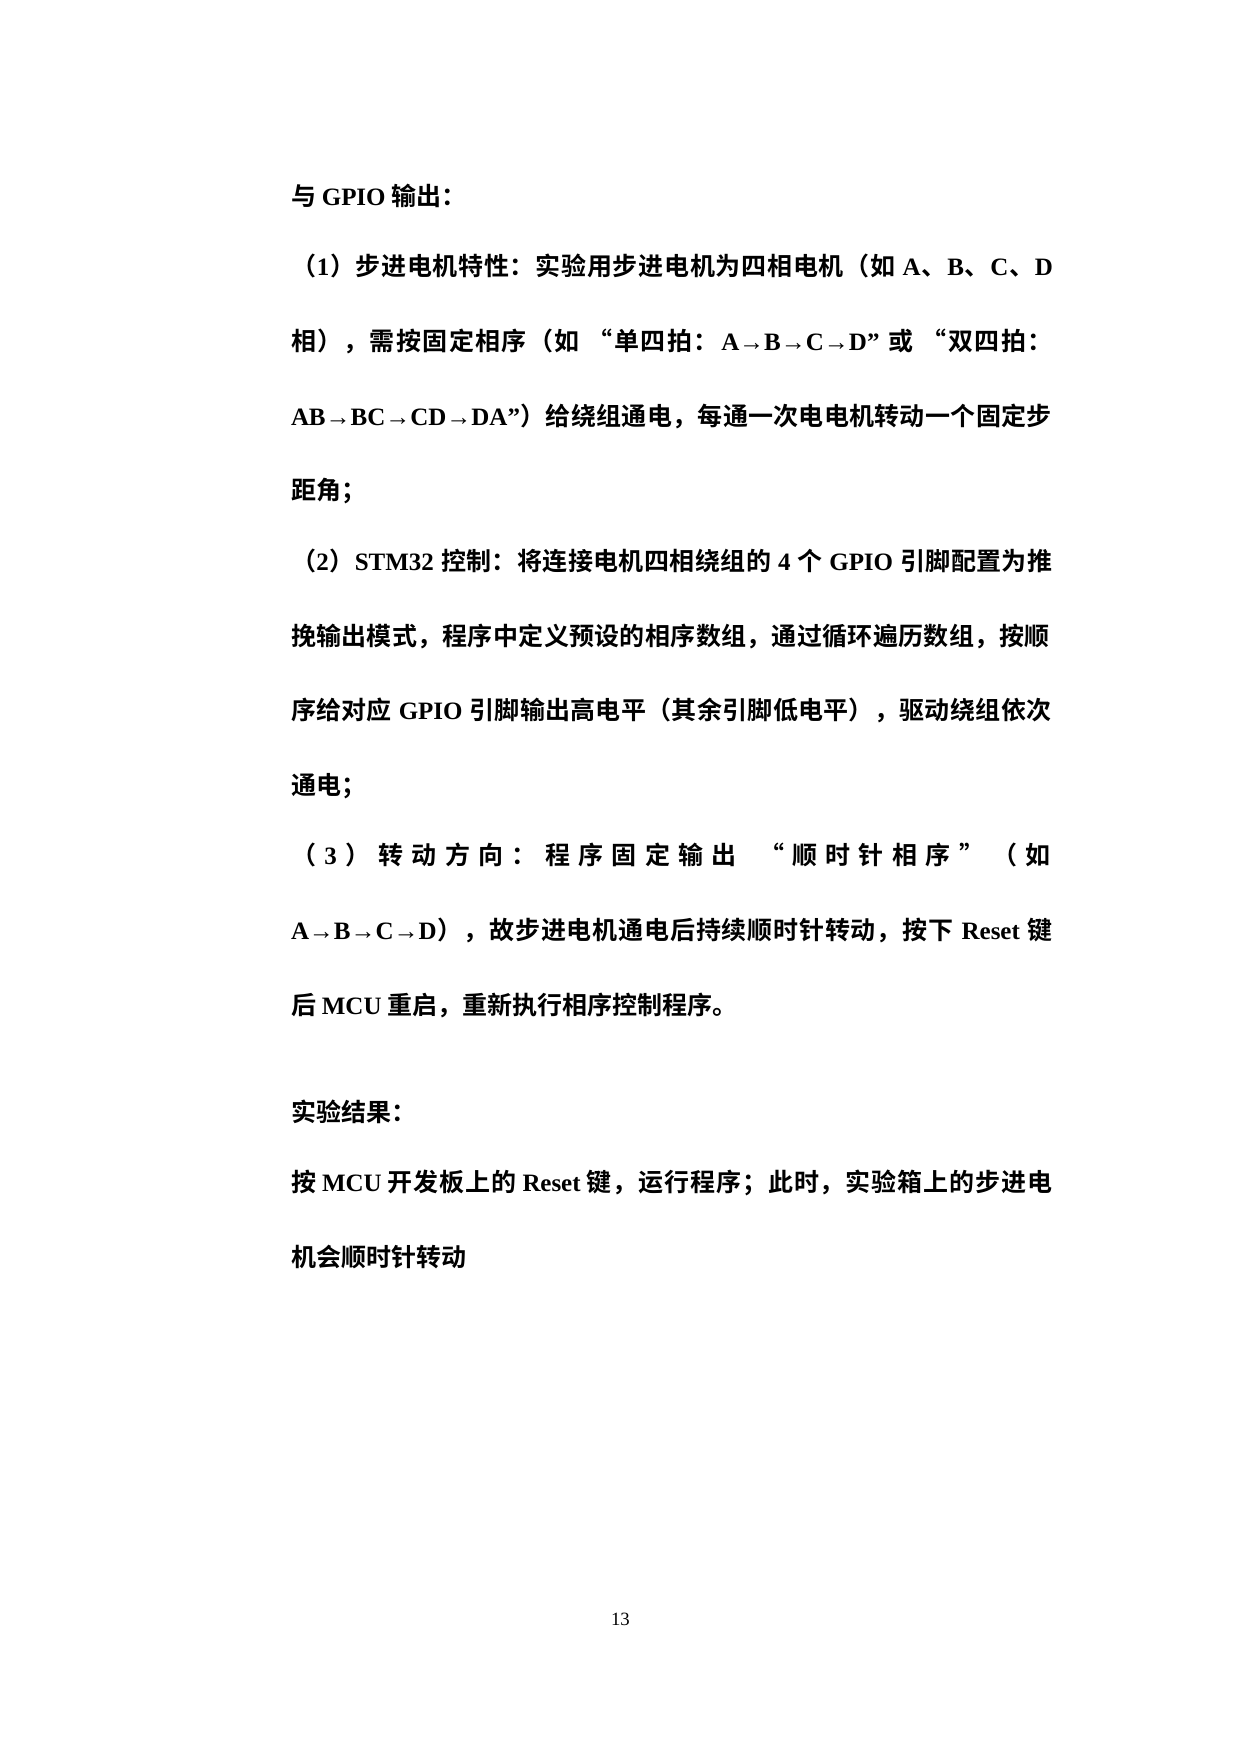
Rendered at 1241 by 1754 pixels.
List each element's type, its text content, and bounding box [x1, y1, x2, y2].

text （3）转动方向：程序固定输出 “顺时针相序”（如 A→B→C→D），故步进电机通电后持续顺时针转动，按下 Reset 键后 MCU 重启，重新执行相序控制程序。 [291, 821, 1053, 1036]
text 实验结果： [291, 1078, 1053, 1143]
text （1）步进电机特性：实验用步进电机为四相电机（如 A、B、C、D 相），需按固定相序（如 “单四拍：A→B→C→D” 或 “双四拍：AB→BC→CD→DA”）给绕组通电，每通一次电电机转动一个固定步距角； [291, 232, 1053, 521]
text 按MCU开发板上的Reset键，运行程序；此时，实验箱上的步进电机会顺时针转动 [291, 1148, 1053, 1288]
text （2）STM32 控制：将连接电机四相绕组的 4 个 GPIO 引脚配置为推挽输出模式，程序中定义预设的相序数组，通过循环遍历数组，按顺序给对应 GPIO 引脚输出高电平（其余引脚低电平），驱动绕组依次通电； [291, 527, 1053, 816]
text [291, 162, 1053, 227]
